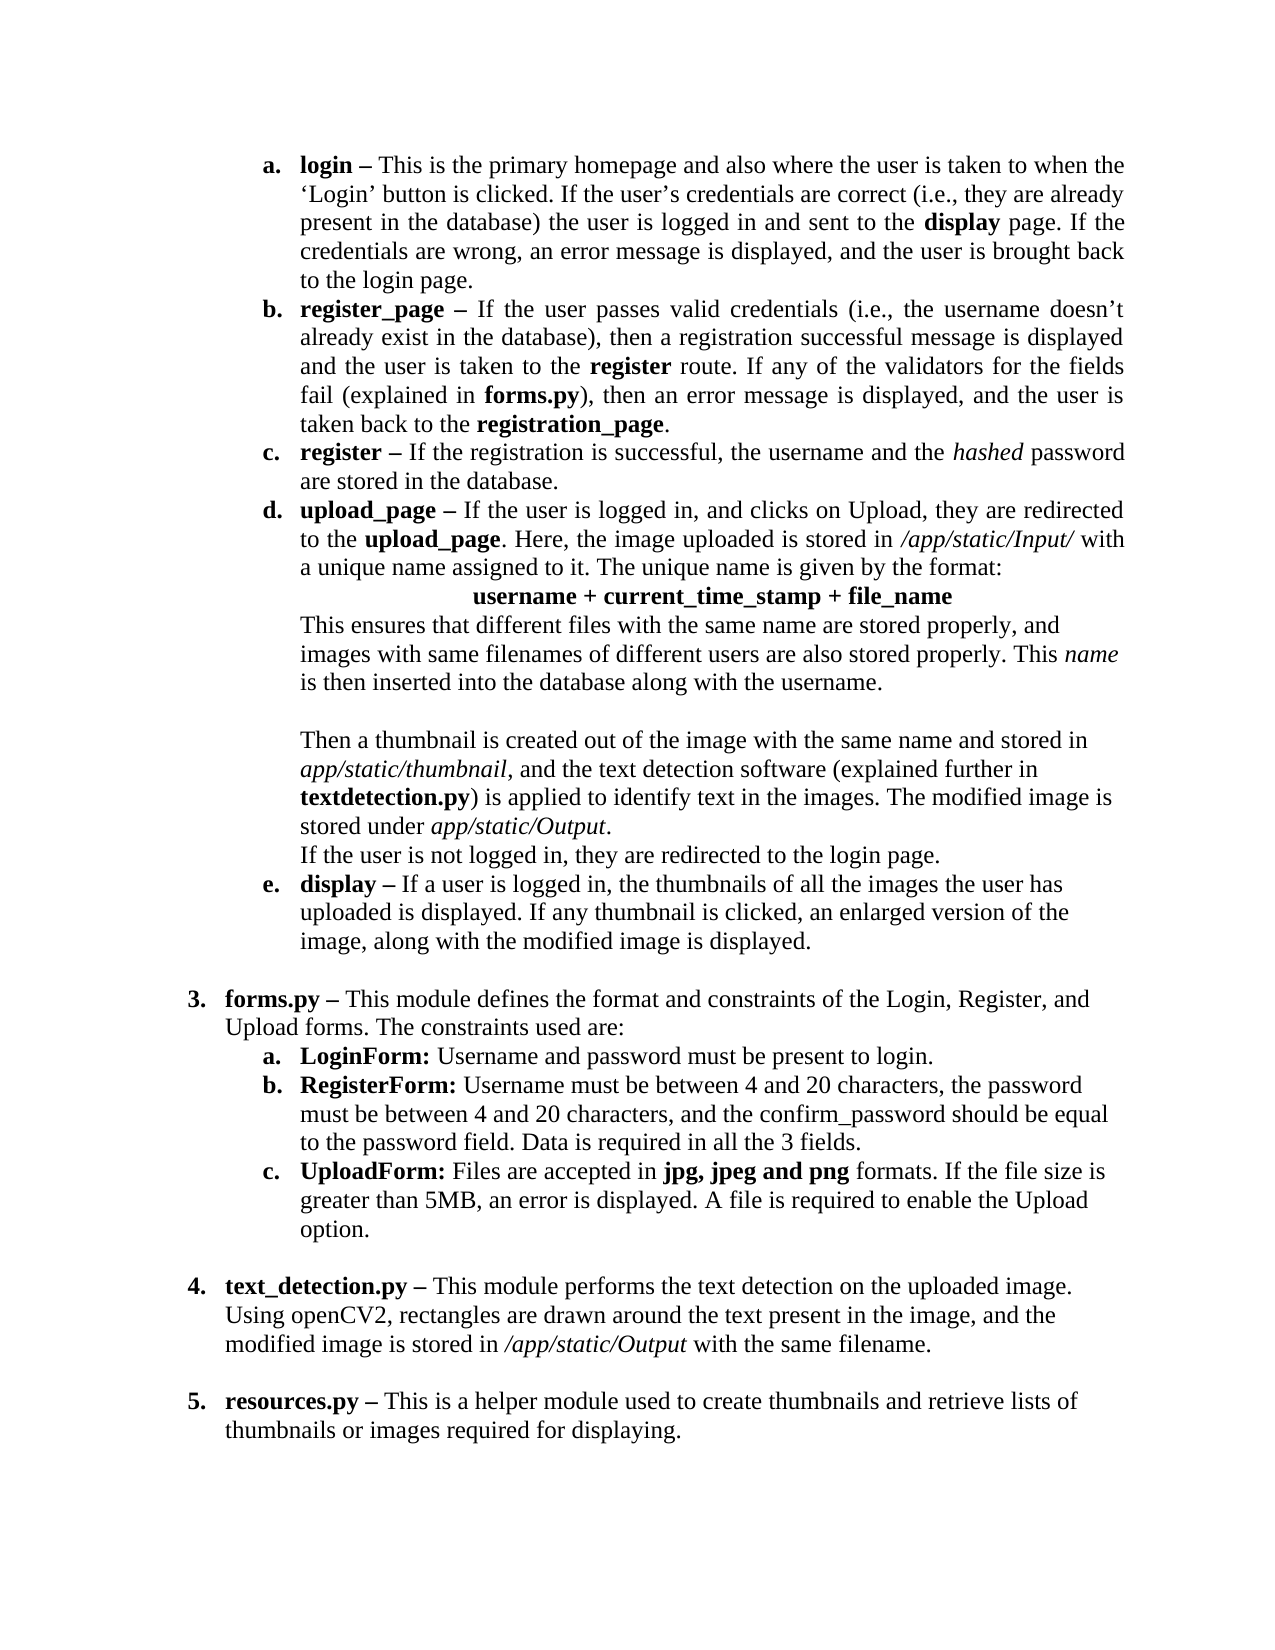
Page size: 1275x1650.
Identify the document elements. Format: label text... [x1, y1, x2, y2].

list This ensures that different files with the same name are stored properly, and images with same filenames of different users are also stored properly. This name is then inserted into the database along with the username. [300, 610, 1125, 696]
list text_detection.py – This module performs the text detection on the uploaded image. Using openCV2, rectangles are drawn around the text present in the image, and the modified image is stored in /app/static/Output with the same filename. [187, 1271, 1125, 1357]
list display – If a user is logged in, the thumbnails of all the images the user has uploaded is displayed. If any thumbnail is clicked, an enlarged version of the image, along with the modified image is displayed. [262, 869, 1125, 955]
list If the user is not logged in, they are redirected to the login page. [300, 840, 1125, 869]
list username + current_time_stamp + file_name [300, 581, 1125, 610]
list resources.py – This is a helper module used to create thumbnails and retrieve lists of thumbnails or images required for displaying. [187, 1386, 1125, 1444]
list register_page – If the user passes valid credentials (i.e., the username doesn’t already exist in the database), then a registration successful message is displayed and the user is taken to the register route. If any of the validators for the fields fail (explained in forms.py), then an error message is displayed, and the user is taken back to the registration_page. [262, 294, 1125, 437]
list upload_page – If the user is logged in, and clicks on Upload, they are redirected to the upload_page. Here, the image uploaded is stored in /app/static/Input/ with a unique name assigned to it. The unique name is given by the format: [262, 495, 1125, 581]
list Then a thumbnail is created out of the image with the same name and stored in app/static/thumbnail, and the text detection software (explained further in textdetection.py) is applied to identify text in the images. The modified image is stored under app/static/Output. [300, 725, 1125, 840]
list LoginForm: Username and password must be present to login. [262, 1041, 1125, 1070]
list forms.py – This module defines the format and constraints of the Login, Register, and Upload forms. The constraints used are: [187, 984, 1125, 1041]
list RegisterForm: Username must be between 4 and 20 characters, the password must be between 4 and 20 characters, and the confirm_password should be equal to the password field. Data is required in all the 3 fields. [262, 1070, 1125, 1156]
list login – This is the primary homepage and also where the user is taken to when the ‘Login’ button is clicked. If the user’s credentials are correct (i.e., they are already present in the database) the user is logged in and sent to the display page. If the credentials are wrong, an error message is displayed, and the user is brought back to the login page. [262, 150, 1125, 294]
list UploadForm: Files are accepted in jpg, jpeg and png formats. If the file size is greater than 5MB, an error is displayed. A file is required to enable the Upload option. [262, 1156, 1125, 1242]
list register – If the registration is successful, the username and the hashed password are stored in the database. [262, 437, 1125, 495]
